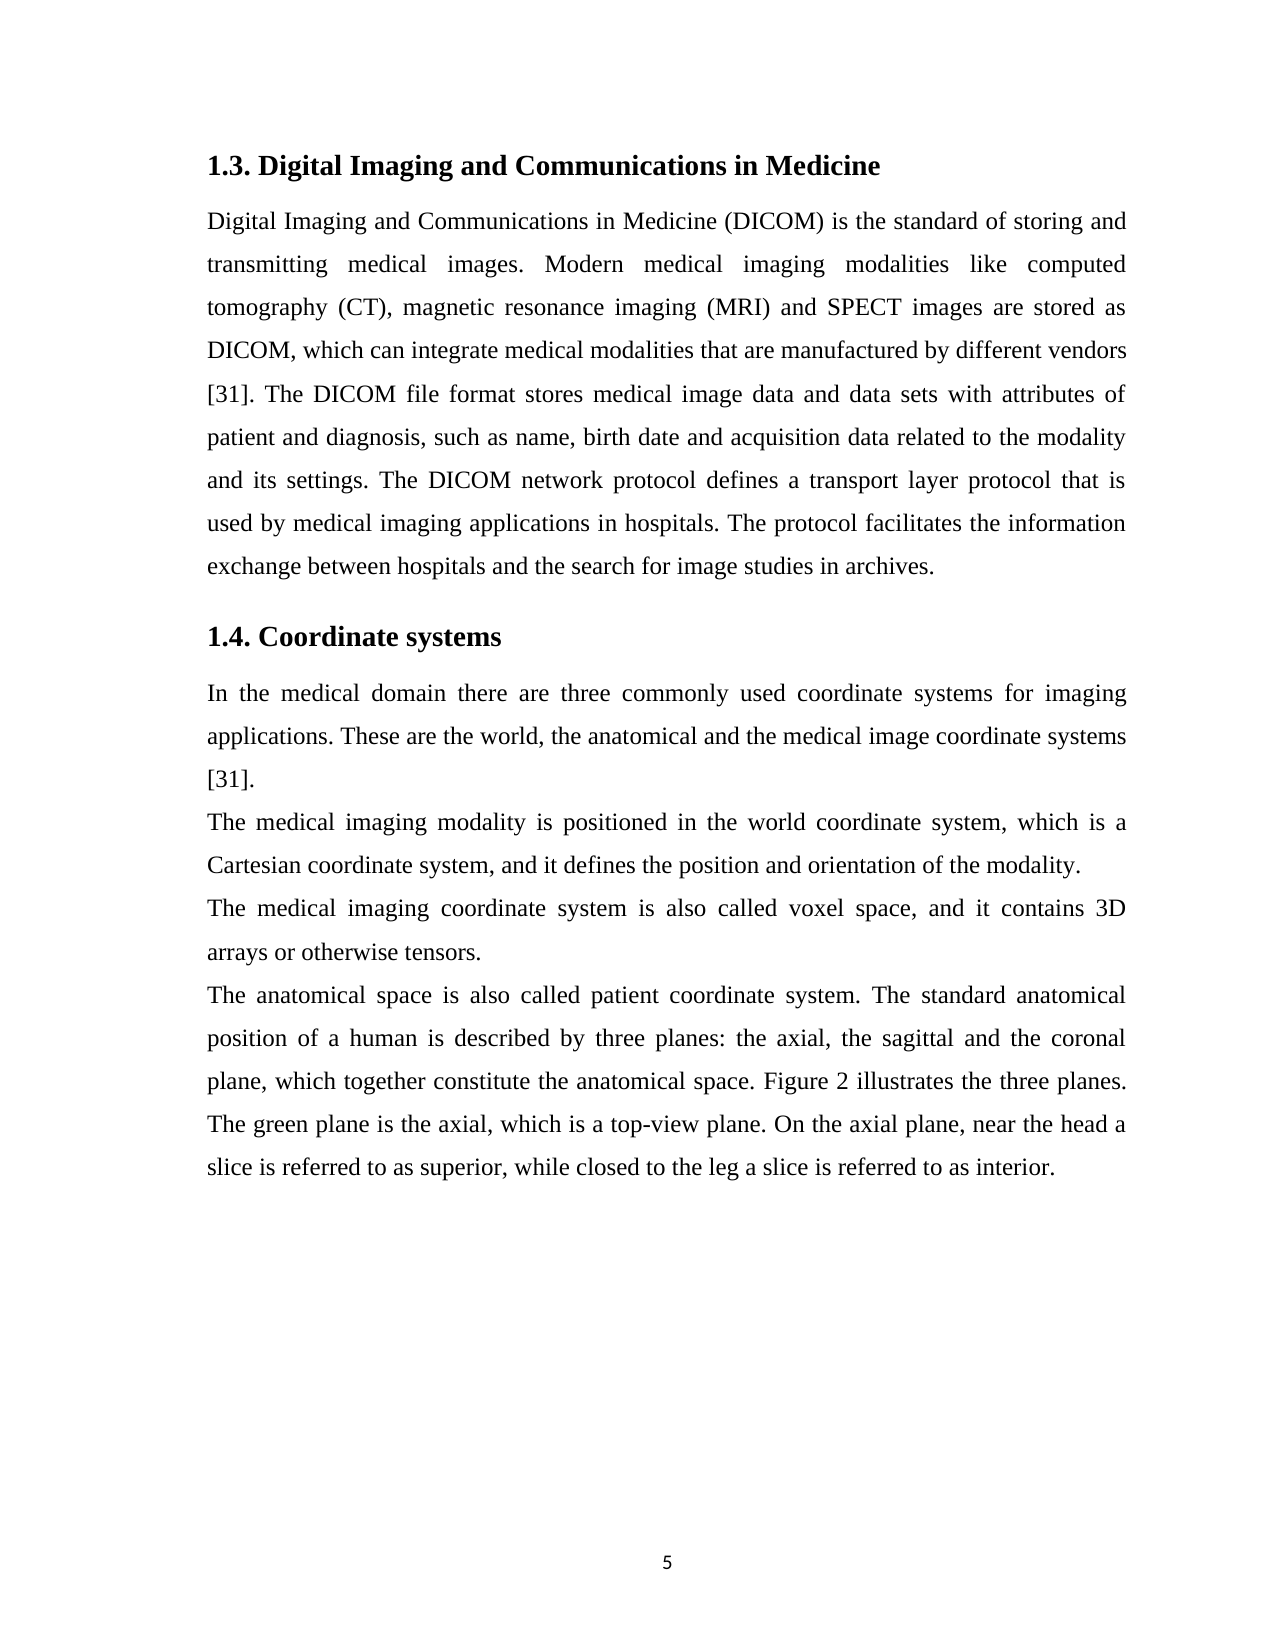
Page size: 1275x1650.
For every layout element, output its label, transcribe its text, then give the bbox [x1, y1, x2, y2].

text Digital Imaging and Communications in Medicine (DICOM) is the standard of storing and transmitting medical images. Modern medical imaging modalities like computed tomography (CT), magnetic resonance imaging (MRI) and SPECT images are stored as DICOM, which can integrate medical modalities that are manufactured by different vendors [31]. The DICOM file format stores medical image data and data sets with attributes of patient and diagnosis, such as name, birth date and acquisition data related to the modality and its settings. The DICOM network protocol defines a transport layer protocol that is used by medical imaging applications in hospitals. The protocol facilitates the information exchange between hospitals and the search for image studies in archives. [207, 206, 1127, 580]
text The medical imaging coordinate system is also called voxel space, and it contains 3D arrays or otherwise tensors. [207, 893, 1127, 965]
subtitle 1.4. Coordinate systems [207, 619, 1127, 653]
text In the medical domain there are three commonly used coordinate systems for imaging applications. These are the world, the anatomical and the medical image coordinate systems [31]. [207, 678, 1127, 793]
text The anatomical space is also called patient coordinate system. The standard anatomical position of a human is described by three planes: the axial, the sagittal and the coronal plane, which together constitute the anatomical space. Figure 2 illustrates the three planes. The green plane is the axial, which is a top-view plane. On the axial plane, near the head a slice is referred to as superior, while closed to the leg a slice is referred to as interior. [207, 980, 1127, 1181]
text The medical imaging modality is positioned in the world coordinate system, which is a Cartesian coordinate system, and it defines the position and orientation of the modality. [207, 807, 1127, 879]
subtitle 1.3. Digital Imaging and Communications in Medicine [207, 148, 1127, 181]
